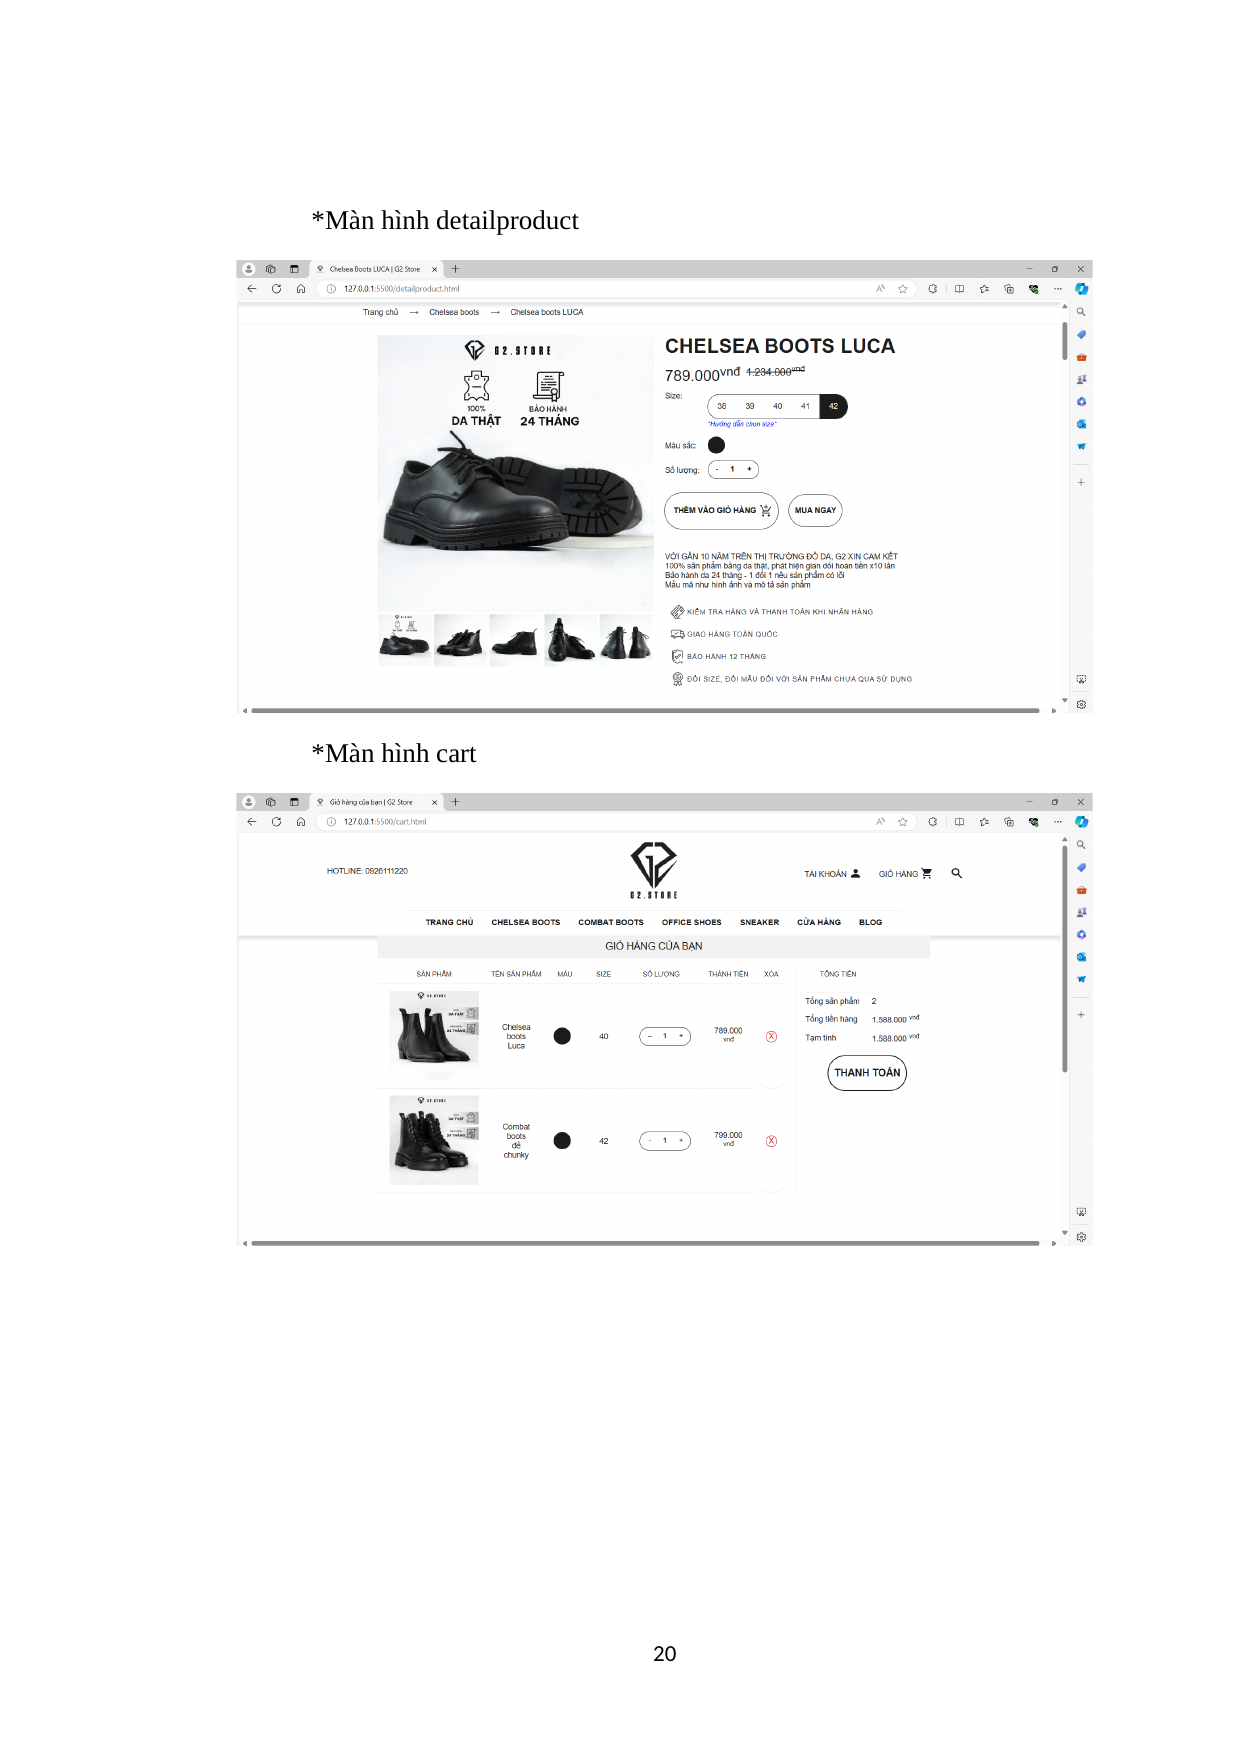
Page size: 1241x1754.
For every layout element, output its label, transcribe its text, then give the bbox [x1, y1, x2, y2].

text *Màn hình cart [236, 737, 1092, 768]
picture [236, 793, 1093, 1246]
picture [236, 260, 1093, 713]
text *Màn hình detailproduct [236, 204, 1092, 235]
